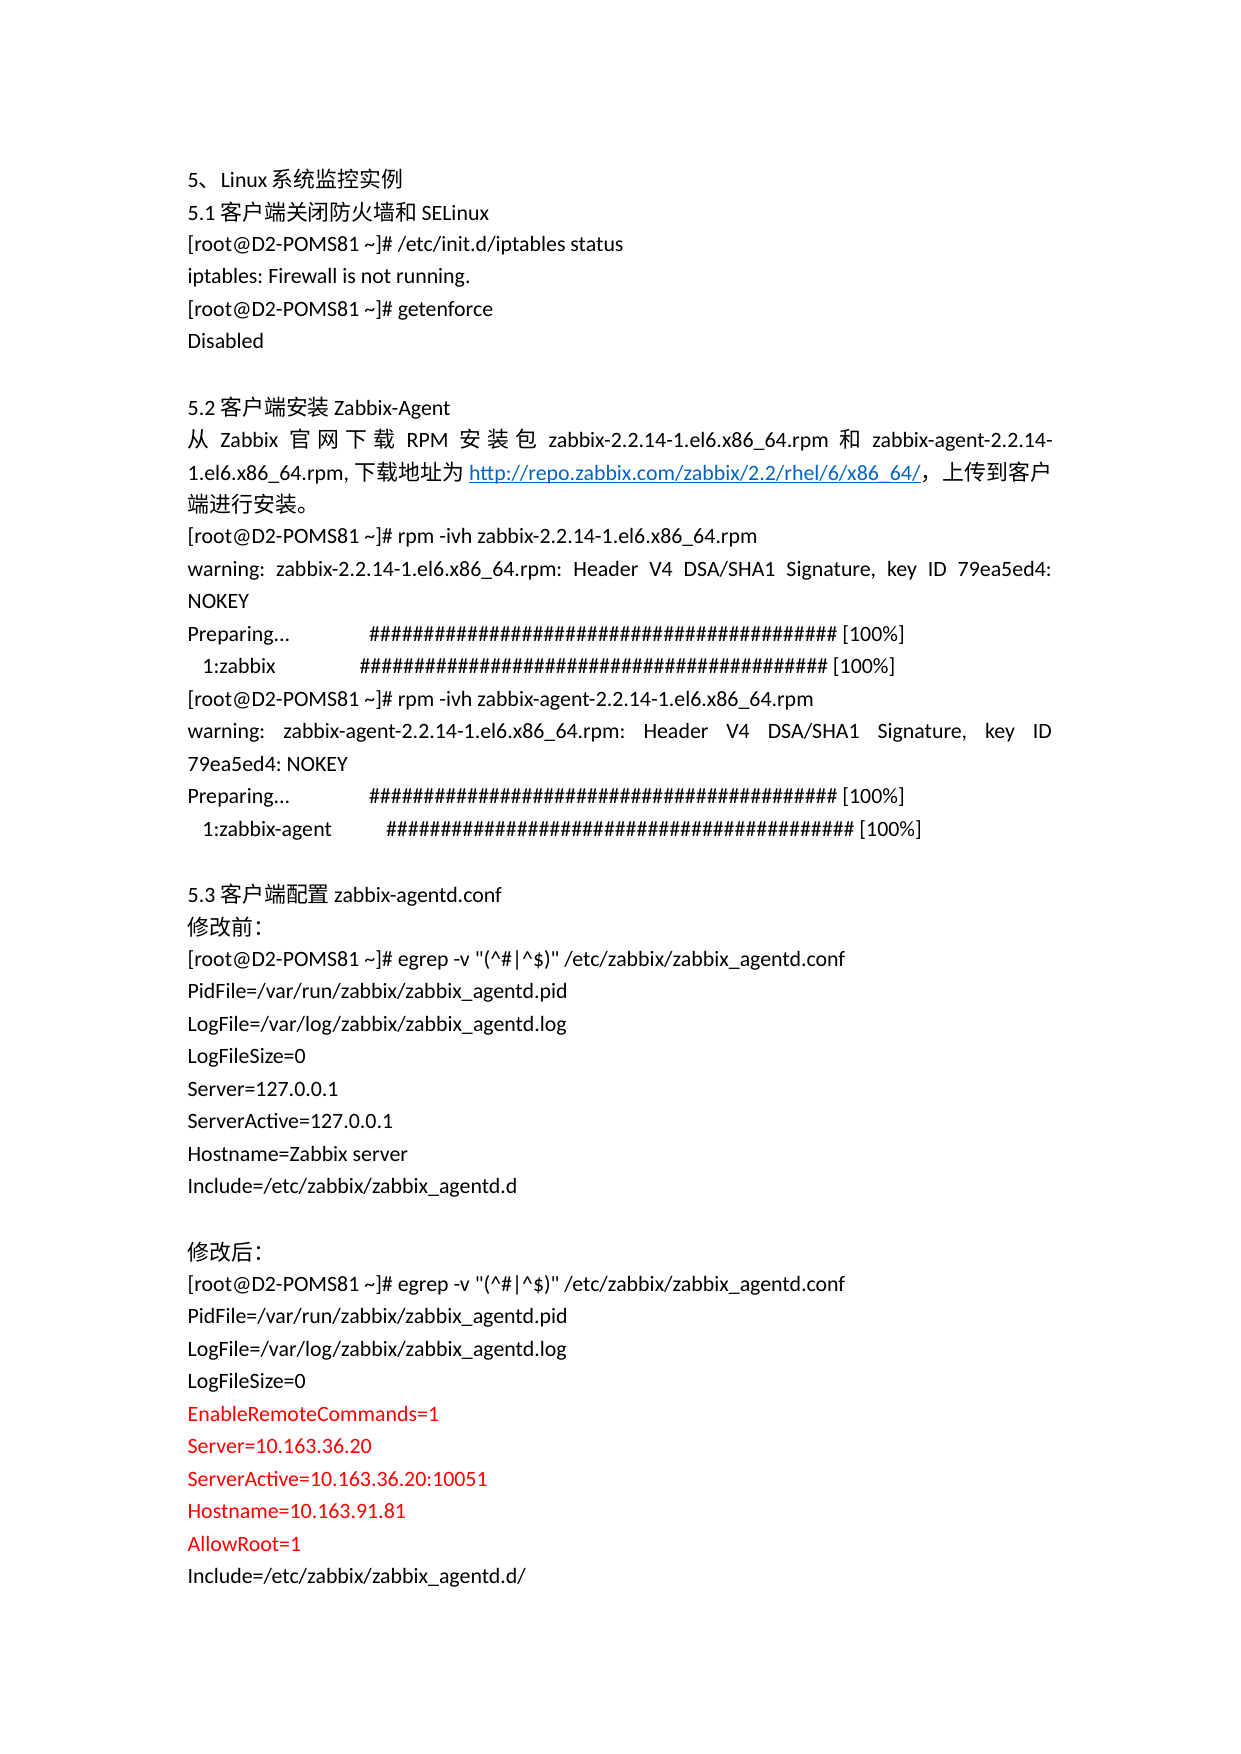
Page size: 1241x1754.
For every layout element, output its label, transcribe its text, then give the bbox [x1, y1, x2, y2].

text 5.1 客户端关闭防火墙和SELinux [187, 194, 1053, 227]
text iptables: Firewall is not running. [187, 259, 1053, 292]
text LogFileSize=0 [187, 1039, 1053, 1072]
text [root@D2-POMS81 ~]# egrep -v "(^#|^$)" /etc/zabbix/zabbix_agentd.conf [187, 1267, 1053, 1299]
text PidFile=/var/run/zabbix/zabbix_agentd.pid [187, 974, 1053, 1007]
text 1:zabbix-agent ########################################### [100%] [187, 812, 1053, 844]
text LogFile=/var/log/zabbix/zabbix_agentd.log [187, 1332, 1053, 1364]
text 5、Linux系统监控实例 [187, 162, 1053, 194]
text LogFile=/var/log/zabbix/zabbix_agentd.log [187, 1007, 1053, 1039]
text Hostname=Zabbix server [187, 1137, 1053, 1169]
text ServerActive=10.163.36.20:10051 [187, 1462, 1053, 1494]
text [root@D2-POMS81 ~]# rpm -ivh zabbix-2.2.14-1.el6.x86_64.rpm [187, 519, 1053, 552]
text Preparing... ########################################### [100%] [187, 779, 1053, 812]
text [root@D2-POMS81 ~]# getenforce [187, 292, 1053, 324]
text Include=/etc/zabbix/zabbix_agentd.d/ [187, 1559, 1053, 1592]
text PidFile=/var/run/zabbix/zabbix_agentd.pid [187, 1299, 1053, 1332]
text 从Zabbix官网下载RPM安装包zabbix-2.2.14-1.el6.x86_64.rpm和zabbix-agent-2.2.14-1.el6.x86_64.rpm, 下载地址为http://repo.zabbix.com/zabbix/2.2/rhel/6/x86_64/，上传到客户端进行安装。 [187, 422, 1053, 519]
text Preparing... ########################################### [100%] [187, 617, 1053, 649]
text AllowRoot=1 [187, 1527, 1053, 1559]
text 5.2 客户端安装Zabbix-Agent [187, 389, 1053, 422]
text 1:zabbix ########################################### [100%] [187, 649, 1053, 682]
text Include=/etc/zabbix/zabbix_agentd.d [187, 1169, 1053, 1202]
text ServerActive=127.0.0.1 [187, 1104, 1053, 1137]
text Server=127.0.0.1 [187, 1072, 1053, 1104]
text Hostname=10.163.91.81 [187, 1494, 1053, 1527]
text EnableRemoteCommands=1 [187, 1397, 1053, 1429]
text 修改前： [187, 909, 1053, 942]
text warning: zabbix-agent-2.2.14-1.el6.x86_64.rpm: Header V4 DSA/SHA1 Signature, key ID 79ea5ed4: NOKEY [187, 714, 1053, 779]
text [root@D2-POMS81 ~]# rpm -ivh zabbix-agent-2.2.14-1.el6.x86_64.rpm [187, 682, 1053, 714]
text 修改后： [187, 1234, 1053, 1267]
text LogFileSize=0 [187, 1364, 1053, 1397]
text Disabled [187, 324, 1053, 357]
text [root@D2-POMS81 ~]# /etc/init.d/iptables status [187, 227, 1053, 259]
text [root@D2-POMS81 ~]# egrep -v "(^#|^$)" /etc/zabbix/zabbix_agentd.conf [187, 942, 1053, 974]
text Server=10.163.36.20 [187, 1429, 1053, 1462]
text 5.3 客户端配置zabbix-agentd.conf [187, 877, 1053, 909]
text warning: zabbix-2.2.14-1.el6.x86_64.rpm: Header V4 DSA/SHA1 Signature, key ID 79ea5ed4: NOKEY [187, 552, 1053, 617]
